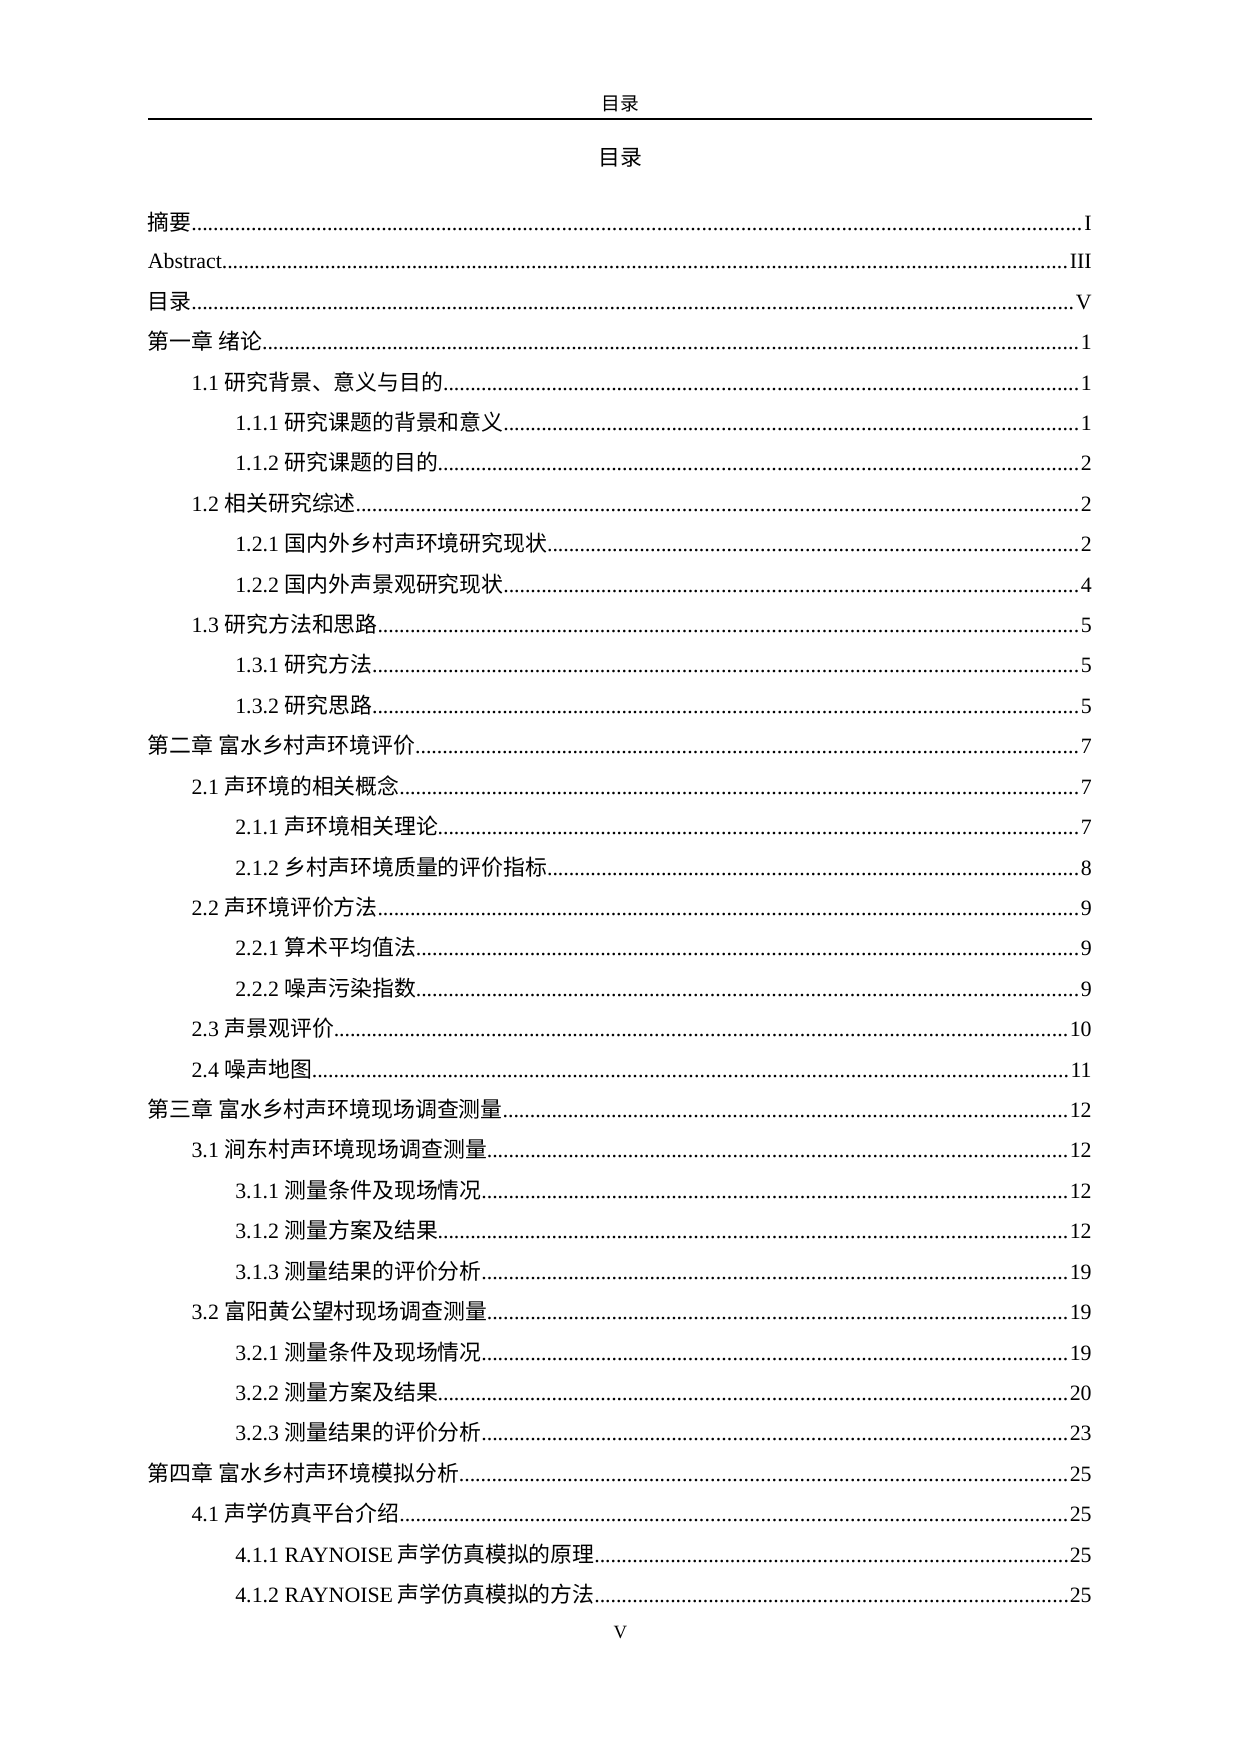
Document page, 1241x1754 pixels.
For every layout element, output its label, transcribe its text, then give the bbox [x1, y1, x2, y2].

text 2.3 声景观评价 10 [191, 1011, 1092, 1043]
text 1.2.2 国内外声景观研究现状 4 [235, 566, 1092, 599]
text 2.2.2 噪声污染指数 9 [235, 970, 1092, 1003]
text 2.1.2 乡村声环境质量的评价指标 8 [235, 849, 1092, 882]
text 1.3.1 研究方法 5 [235, 647, 1092, 679]
text 4.1.2 RAYNOISE声学仿真模拟的方法 25 [235, 1577, 1092, 1609]
text 目录 [148, 139, 1092, 172]
text 1.3 研究方法和思路 5 [191, 607, 1092, 639]
text 3.2.1 测量条件及现场情况 19 [235, 1334, 1092, 1367]
text 2.2 声环境评价方法 9 [191, 889, 1092, 922]
text 3.2 富阳黄公望村现场调查测量 19 [191, 1294, 1092, 1326]
text 1.2 相关研究综述 2 [191, 485, 1092, 518]
text 3.2.2 测量方案及结果 20 [235, 1374, 1092, 1407]
text 3.1.1 测量条件及现场情况 12 [235, 1172, 1092, 1205]
text 第四章 富水乡村声环境模拟分析 25 [148, 1455, 1092, 1488]
text Abstract III [148, 244, 1092, 277]
text 3.1.2 测量方案及结果 12 [235, 1213, 1092, 1245]
text 2.4 噪声地图 11 [191, 1051, 1092, 1084]
text 2.1 声环境的相关概念 7 [191, 768, 1092, 801]
text 第二章 富水乡村声环境评价 7 [148, 728, 1092, 760]
text 4.1.1 RAYNOISE声学仿真模拟的原理 25 [235, 1536, 1092, 1569]
text 目录 V [148, 283, 1092, 316]
text 1.3.2 研究思路 5 [235, 687, 1092, 720]
text 2.1.1 声环境相关理论 7 [235, 809, 1092, 841]
text 2.2.1 算术平均值法 9 [235, 930, 1092, 962]
text 3.1.3 测量结果的评价分析 19 [235, 1253, 1092, 1286]
text 摘要 I [148, 204, 1092, 237]
text 1.1.2 研究课题的目的 2 [235, 445, 1092, 477]
text 4.1 声学仿真平台介绍 25 [191, 1496, 1092, 1528]
text 3.2.3 测量结果的评价分析 23 [235, 1415, 1092, 1447]
text 1.1.1 研究课题的背景和意义 1 [235, 404, 1092, 437]
text 第三章 富水乡村声环境现场调查测量 12 [148, 1092, 1092, 1124]
text 3.1 涧东村声环境现场调查测量 12 [191, 1132, 1092, 1164]
text 1.1 研究背景、意义与目的 1 [191, 364, 1092, 397]
text 第一章 绪论 1 [148, 324, 1092, 356]
text 1.2.1 国内外乡村声环境研究现状 2 [235, 526, 1092, 558]
